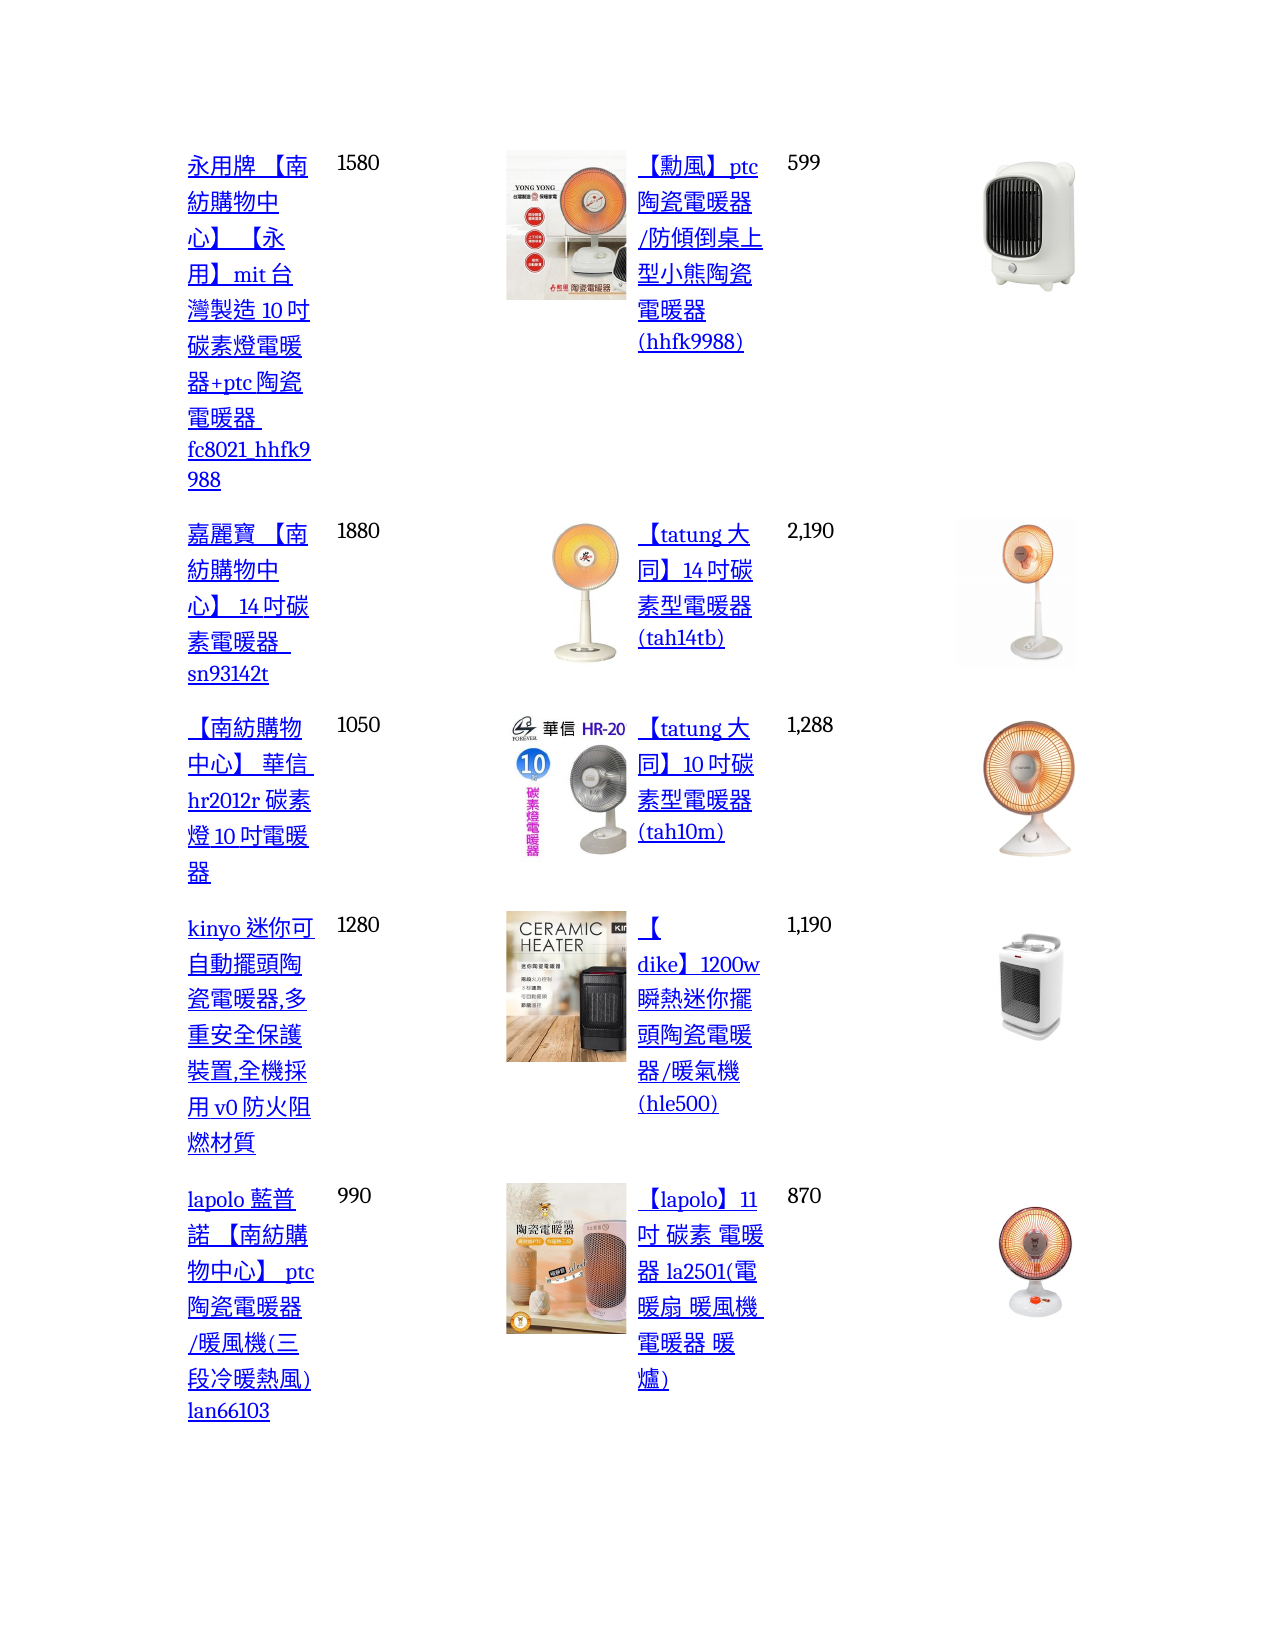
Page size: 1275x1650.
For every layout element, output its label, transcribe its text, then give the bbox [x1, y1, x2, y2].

table_cell [926, 150, 1076, 518]
picture [506, 517, 627, 668]
table_cell [476, 150, 626, 518]
table_cell 599 [776, 150, 926, 518]
table_cell kinyo 迷你可自動擺頭陶瓷電暖器,多重安全保護裝置,全機採用v0防火阻燃材質 [176, 912, 326, 1183]
table_cell [926, 518, 1076, 712]
table_cell 1,190 [776, 912, 926, 1183]
picture [956, 711, 1077, 862]
picture [506, 1183, 627, 1334]
table_cell lapolo 藍普諾 【南紡購物中心】 ptc陶瓷電暖器/暖風機(三段冷暖熱風) lan66103 [176, 1183, 326, 1449]
table_cell 1,288 [776, 712, 926, 912]
table_cell 990 [326, 1183, 476, 1449]
table_cell 【tatung 大同】14吋碳素型電暖器(tah14tb) [626, 518, 776, 712]
picture [506, 911, 627, 1062]
picture [956, 911, 1077, 1062]
table_cell [476, 912, 626, 1183]
table_cell [926, 712, 1076, 912]
table_cell 2,190 [776, 518, 926, 712]
picture [956, 150, 1077, 300]
table_cell 永用牌 【南紡購物中心】 【永用】mit台灣製造 10吋 碳素燈電暖器+ptc陶瓷電暖器 fc8021_hhfk9988 [176, 150, 326, 518]
table_cell 1280 [326, 912, 476, 1183]
table_cell 【lapolo】11吋 碳素 電暖器 la2501(電暖扇 暖風機 電暖器 暖爐) [626, 1183, 776, 1449]
table_cell 【tatung 大同】10吋碳素型電暖器(tah10m) [626, 712, 776, 912]
table_cell [476, 1183, 626, 1449]
picture [506, 150, 627, 300]
table_cell 【dike】1200w 瞬熱迷你擺頭陶瓷電暖器/暖氣機(hle500) [626, 912, 776, 1183]
table_cell [926, 912, 1076, 1183]
picture [506, 711, 627, 862]
table_cell [476, 518, 626, 712]
table_cell [926, 1183, 1076, 1449]
table_cell 【南紡購物中心】 華信 hr2012r 碳素燈10吋電暖器 [176, 712, 326, 912]
picture [956, 517, 1077, 668]
table_cell 1880 [326, 518, 476, 712]
table_cell 嘉麗寶 【南紡購物中心】 14吋碳素電暖器 sn93142t [176, 518, 326, 712]
picture [956, 1183, 1077, 1334]
table_cell 870 [776, 1183, 926, 1449]
table_cell 【勳風】ptc陶瓷電暖器/防傾倒桌上型小熊陶瓷電暖器(hhfk9988) [626, 150, 776, 518]
table_cell [476, 712, 626, 912]
table_cell 1580 [326, 150, 476, 518]
table_cell 1050 [326, 712, 476, 912]
